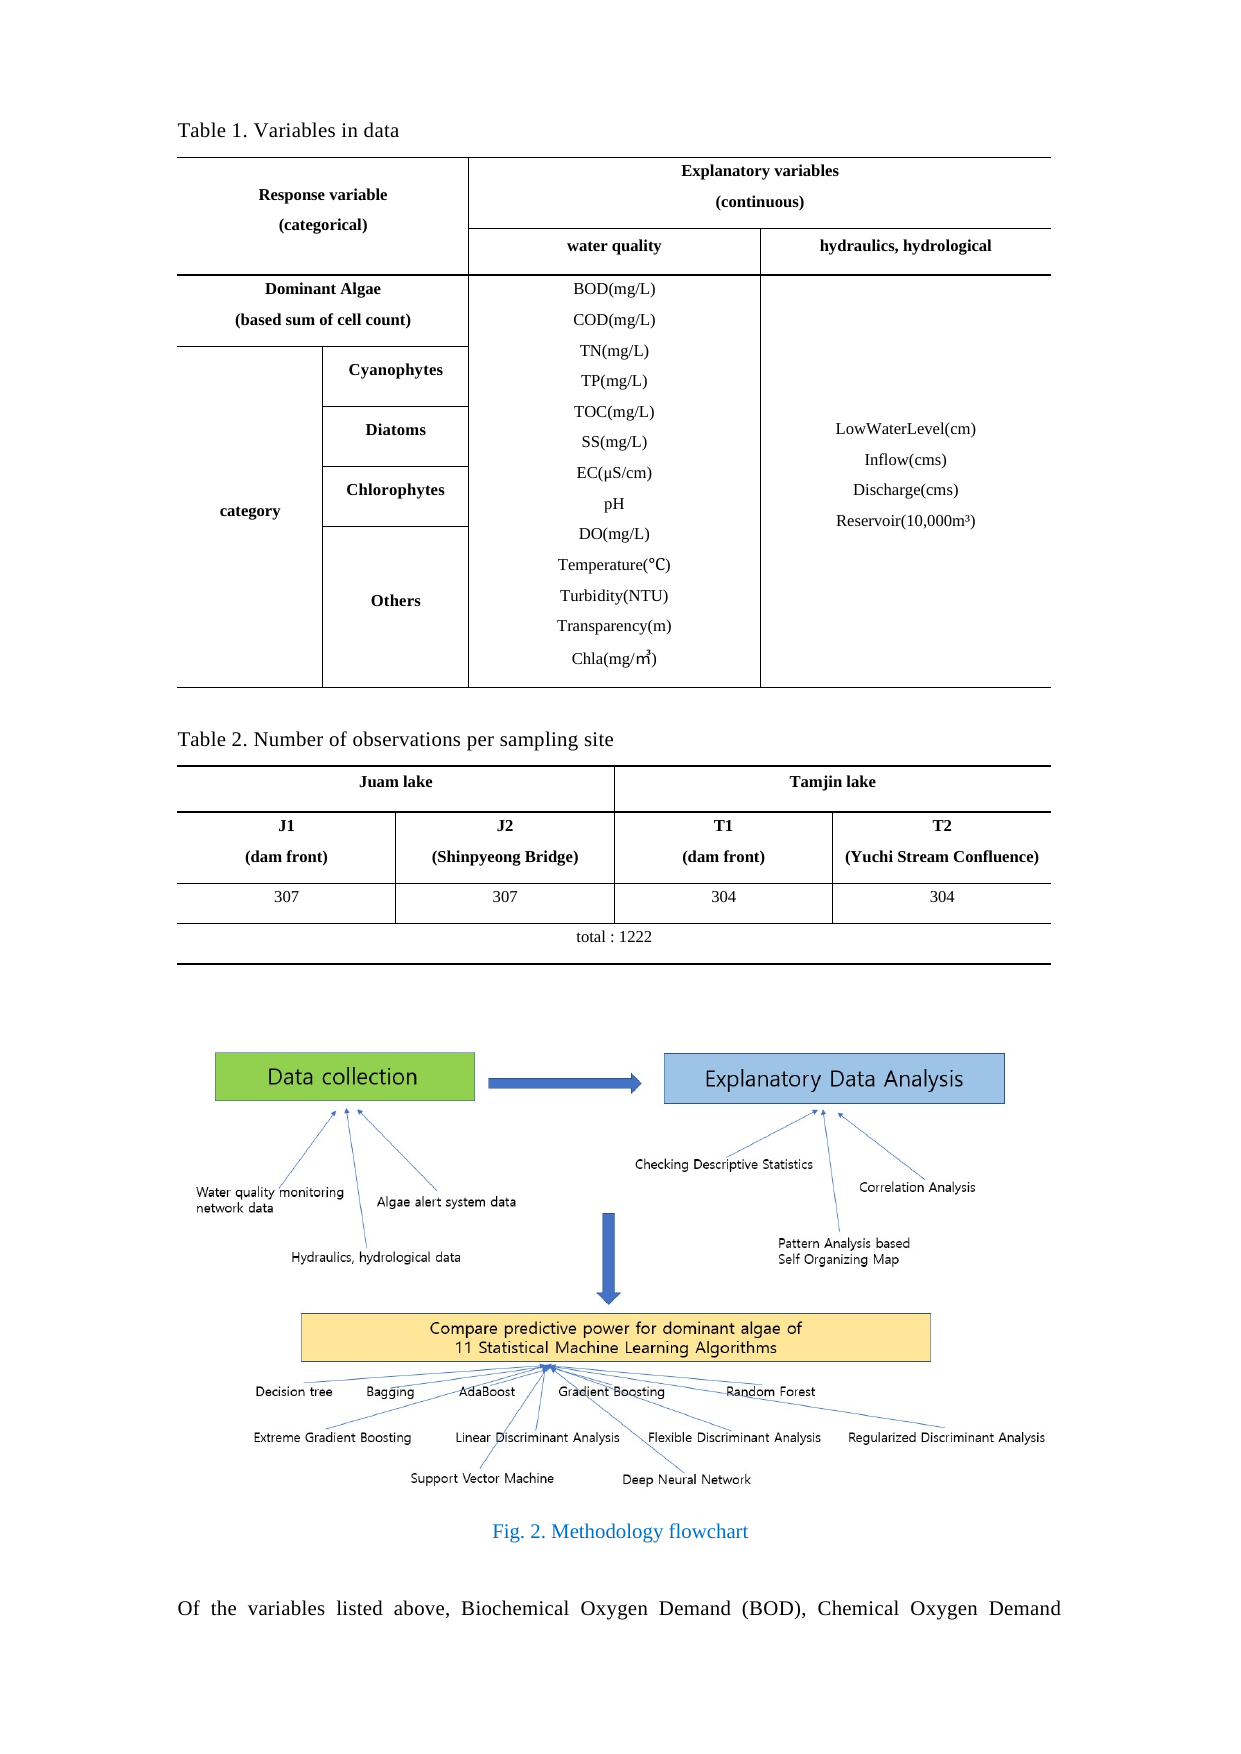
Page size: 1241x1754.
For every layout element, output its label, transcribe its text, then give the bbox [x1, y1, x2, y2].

text Table 1. Variables in data [177, 118, 1063, 142]
table_cell hydraulics, hydrological [761, 229, 1051, 274]
table_cell 307 [396, 884, 614, 923]
table_header Tamjin lake [615, 767, 1051, 811]
table_cell T2 (Yuchi Stream Confluence) [833, 813, 1051, 883]
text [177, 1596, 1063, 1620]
table_header Juam lake [177, 767, 614, 811]
table_cell total : 1222 [177, 924, 1051, 963]
picture [177, 1003, 1063, 1502]
table_cell J1 (dam front) [177, 813, 395, 883]
table_header Explanatory variables (continuous) [469, 158, 1051, 228]
table_cell water quality [469, 229, 760, 274]
table_cell J2 (Shinpyeong Bridge) [396, 813, 614, 883]
table_cell category [177, 347, 322, 686]
table_cell T1 (dam front) [615, 813, 832, 883]
table_cell LowWaterLevel(cm) Inflow(cms) Discharge(cms) Reservoir(10,000m³) [761, 276, 1051, 686]
table_cell Diatoms [323, 407, 468, 466]
table_cell Others [323, 527, 468, 686]
table_cell BOD(mg/L) COD(mg/L) TN(mg/L) TP(mg/L) TOC(mg/L) SS(mg/L) EC(μS/cm) pH DO(mg/L) Temperature(℃) Turbidity(NTU) Transparency(m) Chla(mg/㎥) [469, 276, 760, 686]
table_header Response variable (categorical) [177, 158, 468, 274]
text Table 2. Number of observations per sampling site [177, 727, 1063, 751]
table_cell 307 [177, 884, 395, 923]
table_cell Chlorophytes [323, 467, 468, 526]
table_cell 304 [615, 884, 832, 923]
text Fig. 2. Methodology flowchart [177, 1519, 1063, 1543]
table_cell Dominant Algae (based sum of cell count) [177, 276, 468, 346]
table_cell Cyanophytes [323, 347, 468, 406]
table_cell 304 [833, 884, 1051, 923]
